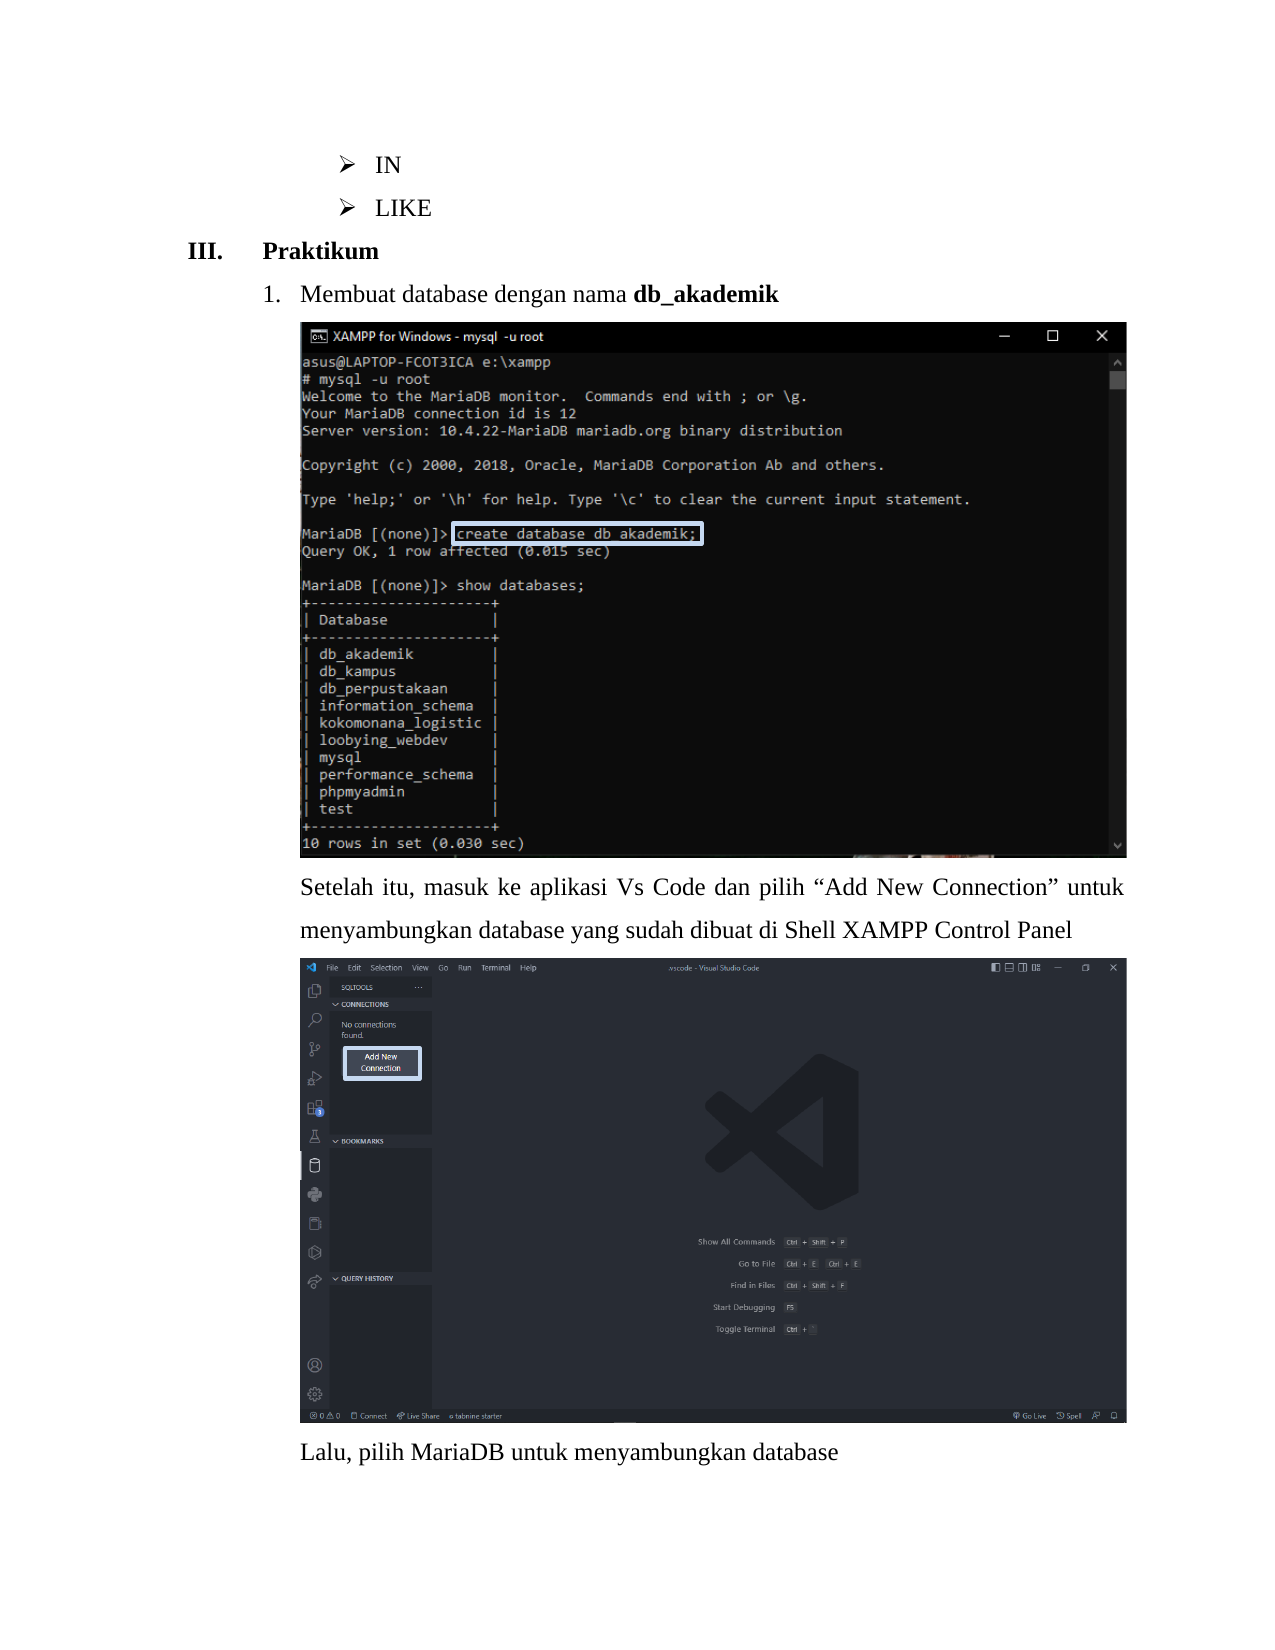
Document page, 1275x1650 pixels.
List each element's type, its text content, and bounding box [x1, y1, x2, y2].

list Praktikum [187, 236, 1125, 265]
picture [300, 958, 1127, 1423]
list IN [337, 150, 1125, 179]
list Lalu, pilih MariaDB untuk menyambungkan database [300, 1437, 1125, 1465]
list Setelah itu, masuk ke aplikasi Vs Code dan pilih “Add New Connection” untuk menyambungkan database yang sudah dibuat di Shell XAMPP Control Panel [300, 872, 1125, 944]
list LIKE [337, 193, 1125, 222]
list Membuat database dengan nama db_akademik [262, 279, 1125, 308]
picture [300, 322, 1127, 858]
